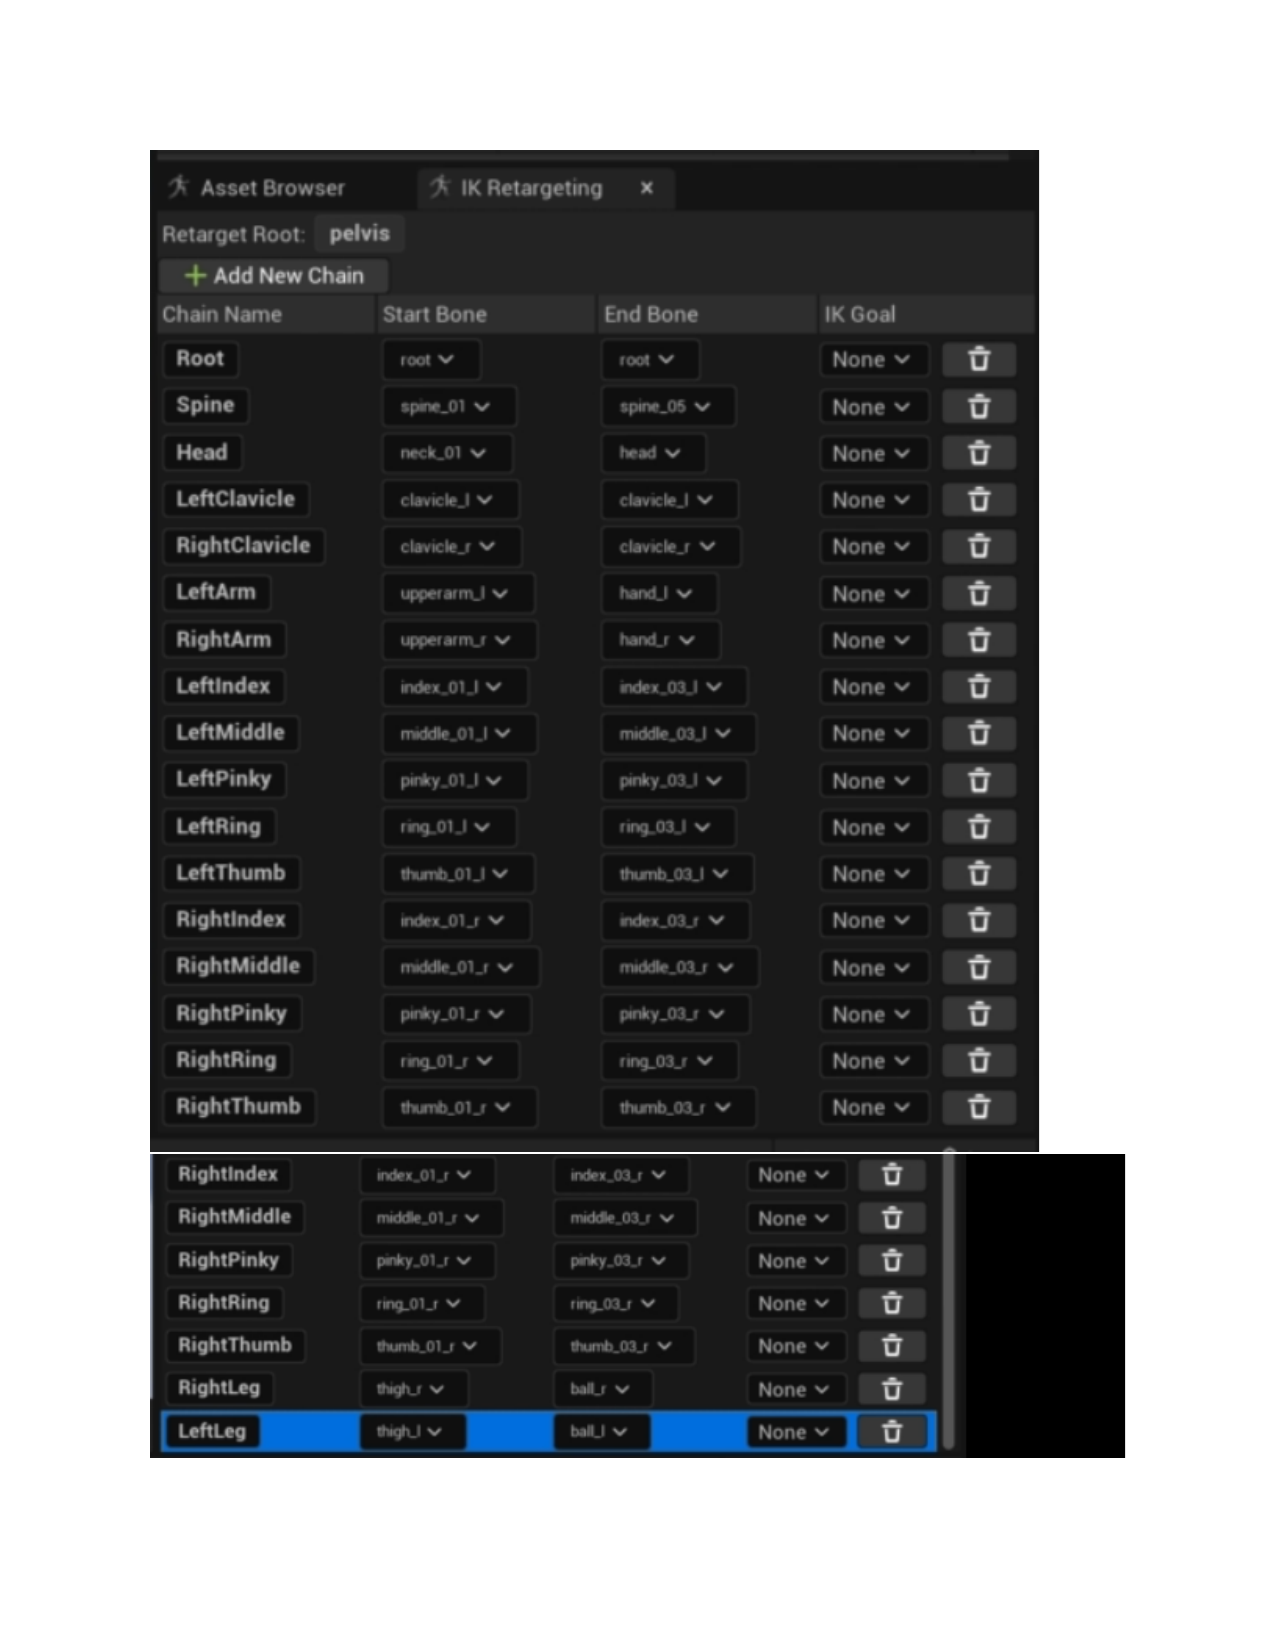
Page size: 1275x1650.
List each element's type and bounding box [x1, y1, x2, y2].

picture [150, 150, 1040, 1152]
picture [150, 1154, 1125, 1458]
